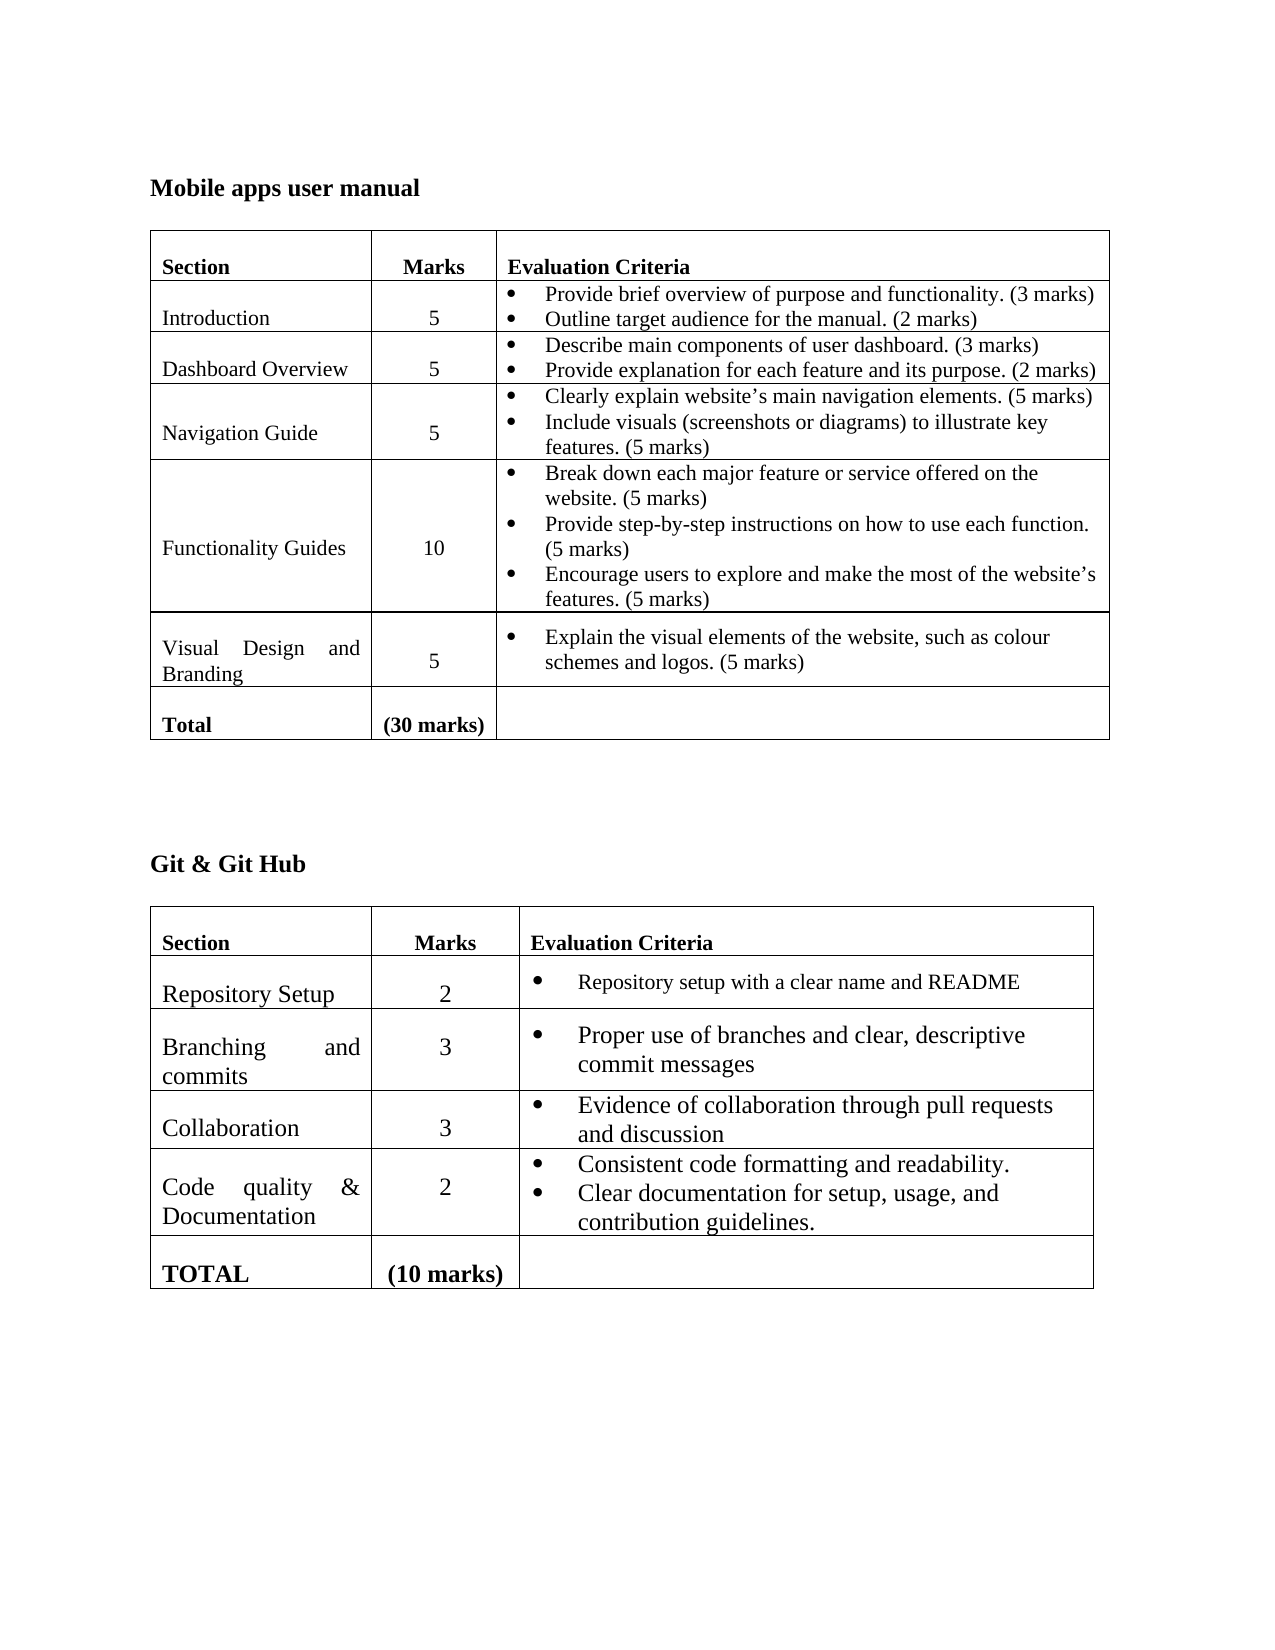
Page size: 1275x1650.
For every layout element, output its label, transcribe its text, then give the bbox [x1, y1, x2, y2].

table_cell 5 [372, 332, 496, 382]
table_cell Break down each major feature or service offered on the website. (5 marks) Provide step-by-step instructions on how to use each function. (5 marks) Encourage users to explore and make the most of the website’s features. (5 marks) [497, 460, 1109, 611]
table_cell Repository setup with a clear name and README [520, 956, 1093, 1008]
table_cell Functionality Guides [151, 460, 371, 611]
table_header Evaluation Criteria [520, 907, 1093, 955]
table_header Marks [372, 231, 496, 279]
table_cell Explain the visual elements of the website, such as colour schemes and logos. (5 marks) [497, 613, 1109, 686]
table_cell Total [151, 687, 371, 738]
table_cell 2 [372, 956, 519, 1008]
table_cell 3 [372, 1091, 519, 1148]
table_cell Describe main components of user dashboard. (3 marks) Provide explanation for each feature and its purpose. (2 marks) [497, 332, 1109, 382]
table_cell [520, 1236, 1093, 1288]
table_cell [497, 687, 1109, 738]
table_cell 5 [372, 281, 496, 331]
table_cell Provide brief overview of purpose and functionality. (3 marks) Outline target audience for the manual. (2 marks) [497, 281, 1109, 331]
text Mobile apps user manual [150, 173, 1125, 202]
table_cell Evidence of collaboration through pull requests and discussion [520, 1091, 1093, 1148]
table_header Evaluation Criteria [497, 231, 1109, 279]
table_cell (30 marks) [372, 687, 496, 738]
table_cell TOTAL [151, 1236, 371, 1288]
table_cell Repository Setup [151, 956, 371, 1008]
table_cell Dashboard Overview [151, 332, 371, 382]
table_header Section [151, 907, 371, 955]
table_cell Clearly explain website’s main navigation elements. (5 marks) Include visuals (screenshots or diagrams) to illustrate key features. (5 marks) [497, 384, 1109, 459]
table_cell Collaboration [151, 1091, 371, 1148]
text Git & Git Hub [150, 849, 1125, 877]
table_cell Visual Design and Branding [151, 613, 371, 686]
table_header Marks [372, 907, 519, 955]
table_cell Navigation Guide [151, 384, 371, 459]
table_header Section [151, 231, 371, 279]
table_cell Consistent code formatting and readability. Clear documentation for setup, usage, and contribution guidelines. [520, 1149, 1093, 1235]
table_cell (10 marks) [372, 1236, 519, 1288]
table_cell Proper use of branches and clear, descriptive commit messages [520, 1009, 1093, 1089]
table_cell Branching and commits [151, 1009, 371, 1089]
table_cell 10 [372, 460, 496, 611]
table_cell 2 [372, 1149, 519, 1235]
table_cell Code quality & Documentation [151, 1149, 371, 1235]
table_cell 5 [372, 384, 496, 459]
table_cell 3 [372, 1009, 519, 1089]
table_cell Introduction [151, 281, 371, 331]
table_cell 5 [372, 613, 496, 686]
